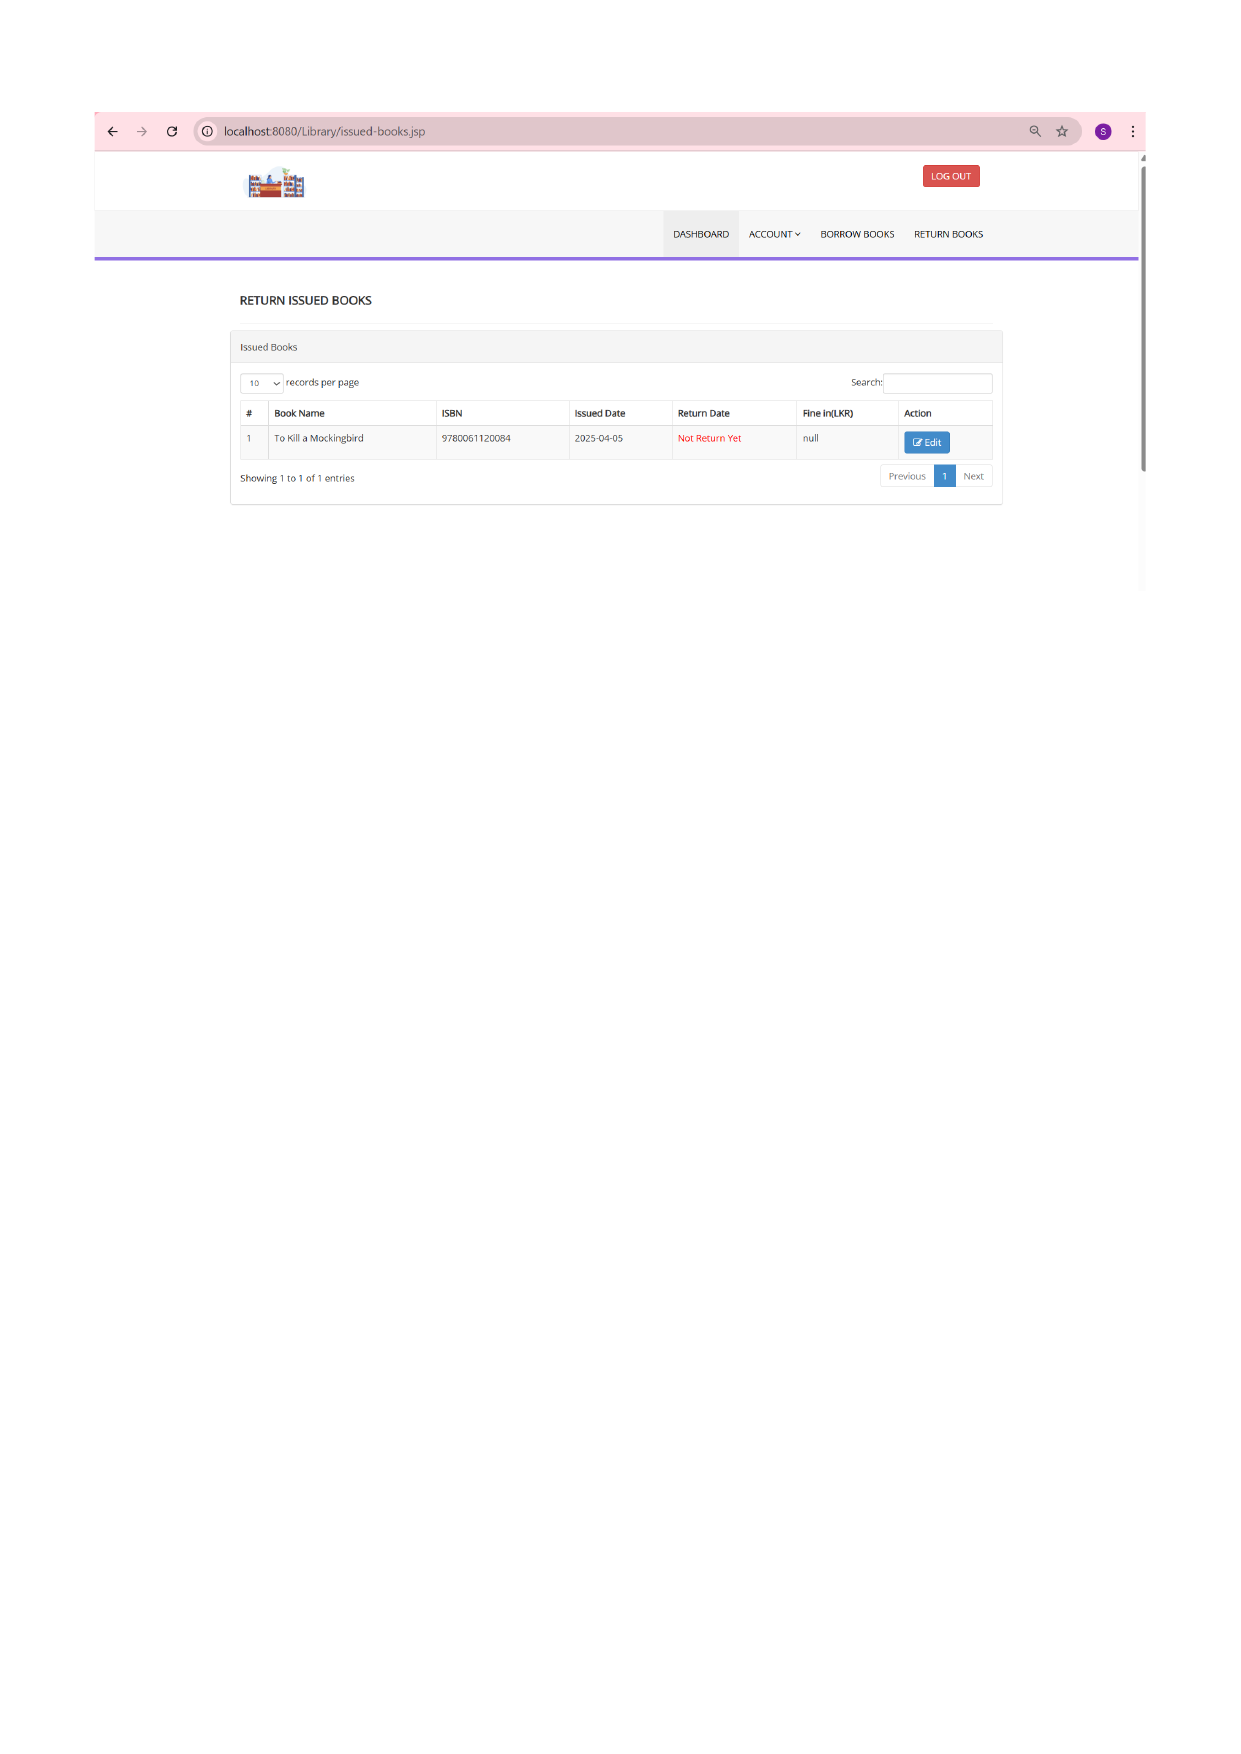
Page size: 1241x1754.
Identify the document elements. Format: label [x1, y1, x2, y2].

picture [94, 112, 1146, 591]
